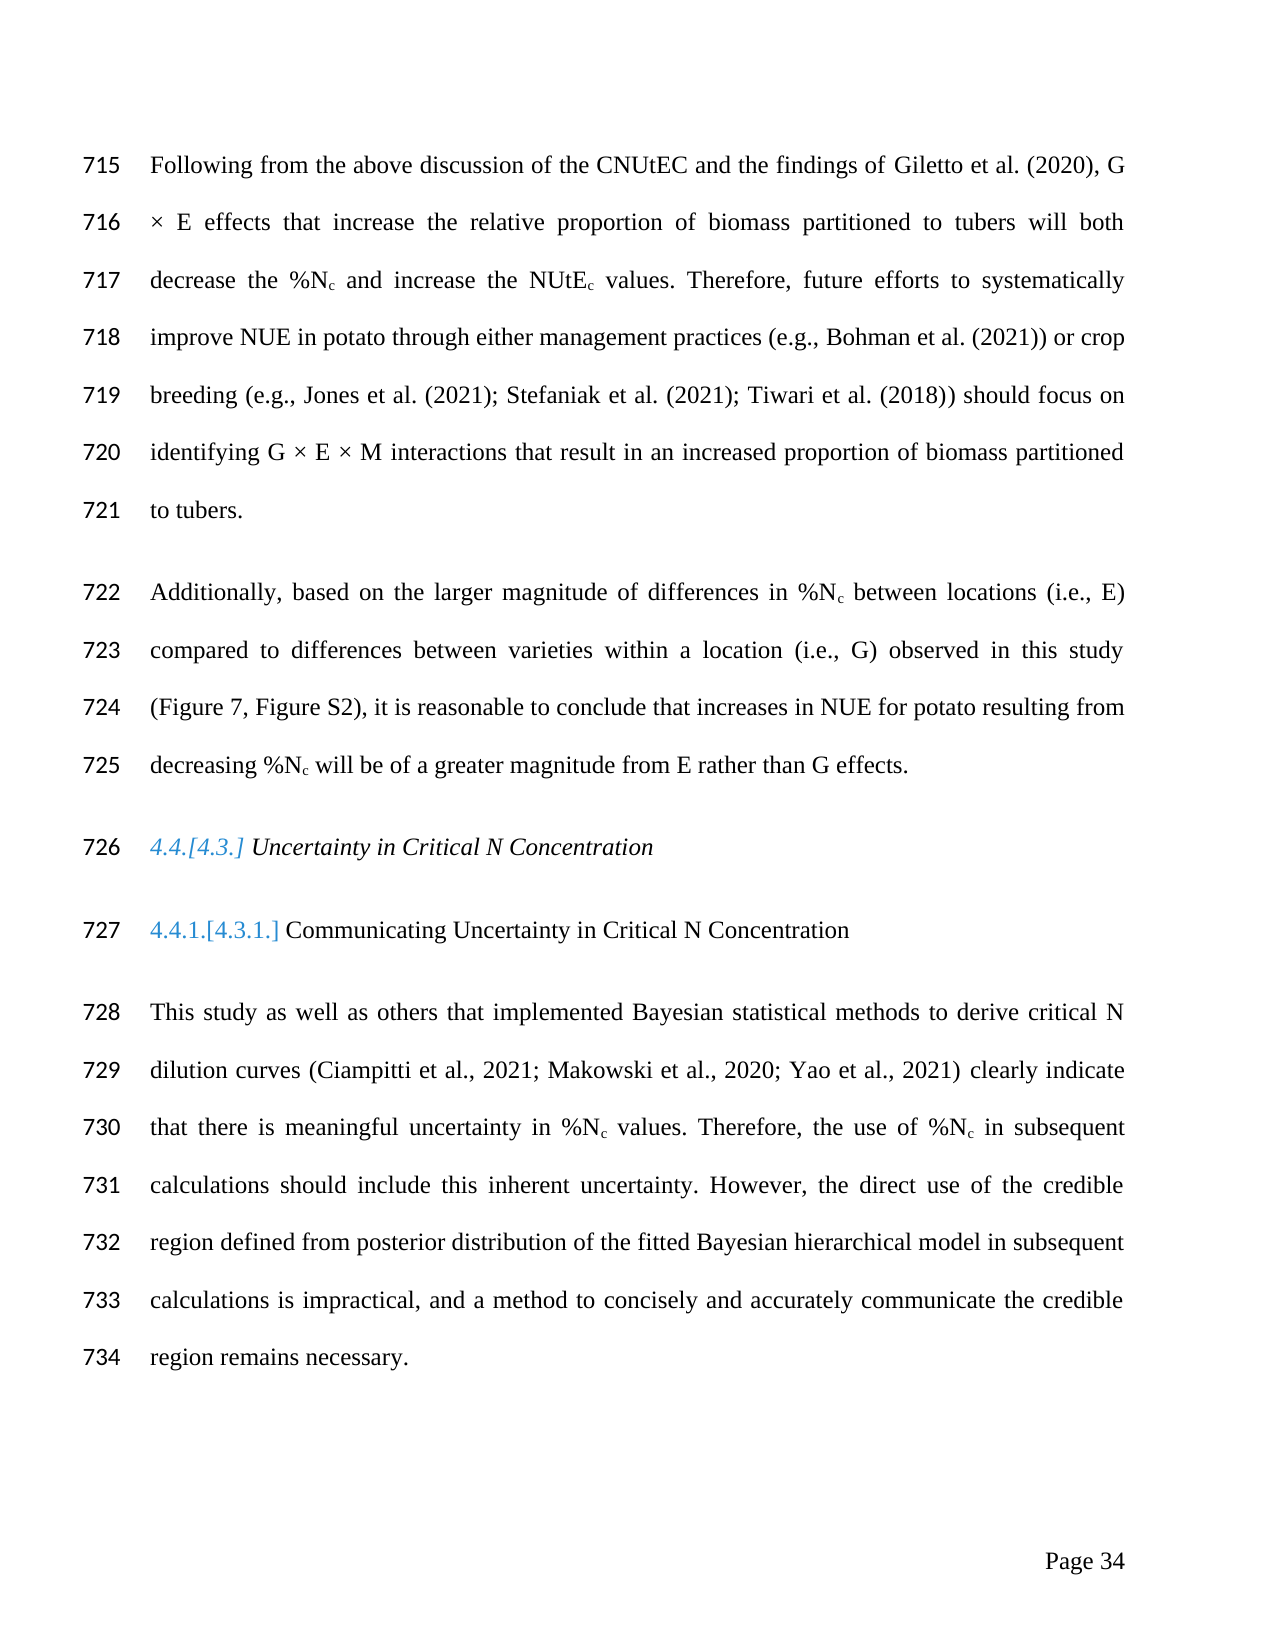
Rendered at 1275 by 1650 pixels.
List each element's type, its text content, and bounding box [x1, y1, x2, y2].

subtitle Communicating Uncertainty in Critical N Concentration [150, 915, 1125, 944]
text Additionally, based on the larger magnitude of differences in %Nc between locations (i.e., E) compared to differences between varieties within a location (i.e., G) observed in this study (Figure 7, Figure S2), it is reasonable to conclude that increases in NUE for potato resulting from decreasing %Nc will be of a greater magnitude from E rather than G effects. [150, 577, 1125, 779]
subtitle Uncertainty in Critical N Concentration [150, 832, 1125, 861]
text Following from the above discussion of the CNUtEC and the findings of Giletto et al. (2020), G × E effects that increase the relative proportion of biomass partitioned to tubers will both decrease the %Nc and increase the NUtEc values. Therefore, future efforts to systematically improve NUE in potato through either management practices (e.g., Bohman et al. (2021)) or crop breeding (e.g., Jones et al. (2021); Stefaniak et al. (2021); Tiwari et al. (2018)) should focus on identifying G × E × M interactions that result in an increased proportion of biomass partitioned to tubers. [150, 150, 1125, 524]
text This study as well as others that implemented Bayesian statistical methods to derive critical N dilution curves (Ciampitti et al., 2021; Makowski et al., 2020; Yao et al., 2021) clearly indicate that there is meaningful uncertainty in %Nc values. Therefore, the use of %Nc in subsequent calculations should include this inherent uncertainty. However, the direct use of the credible region defined from posterior distribution of the fitted Bayesian hierarchical model in subsequent calculations is impractical, and a method to concisely and accurately communicate the credible region remains necessary. [150, 997, 1125, 1371]
